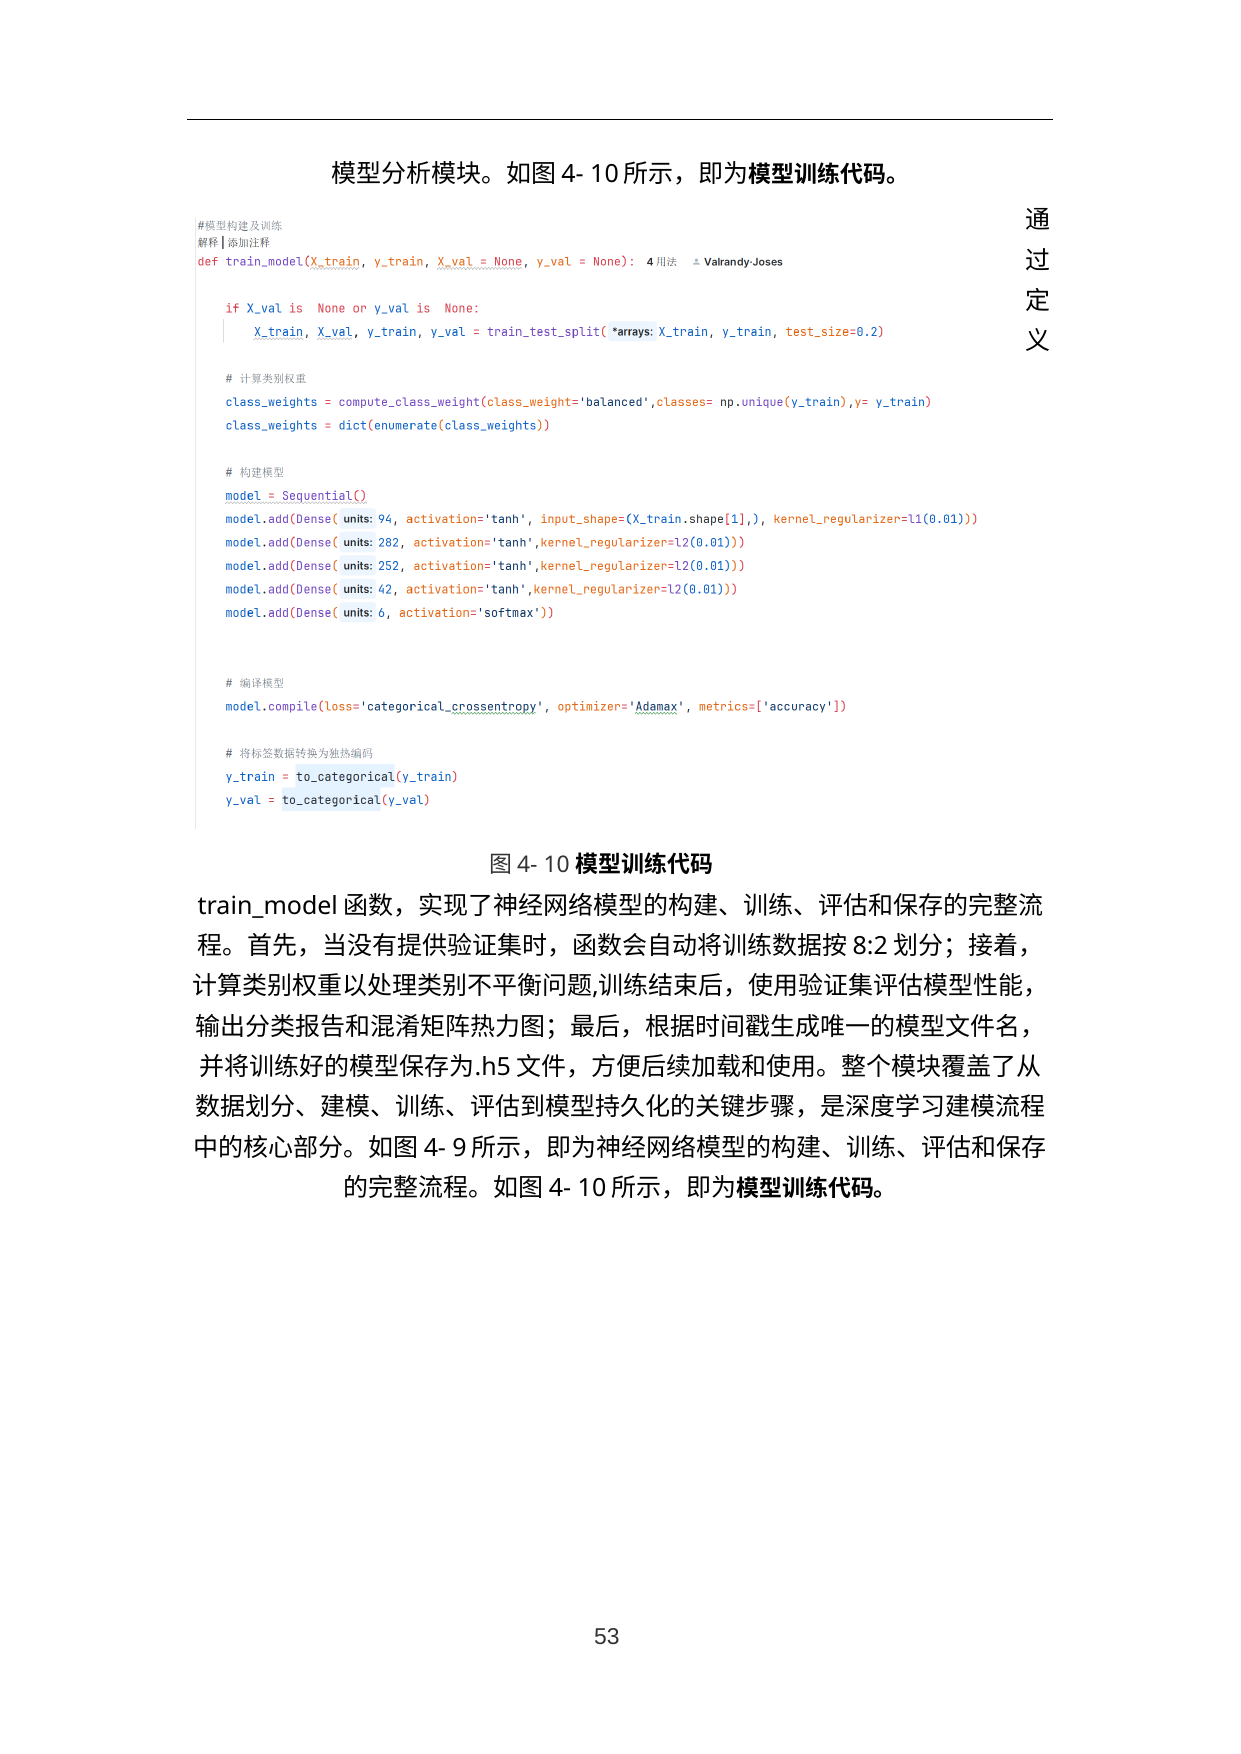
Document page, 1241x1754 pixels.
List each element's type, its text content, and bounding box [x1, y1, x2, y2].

text 模型分析模块。如图4- 10所示，即为模型训练代码。 [187, 151, 1053, 192]
picture [194, 218, 1003, 828]
